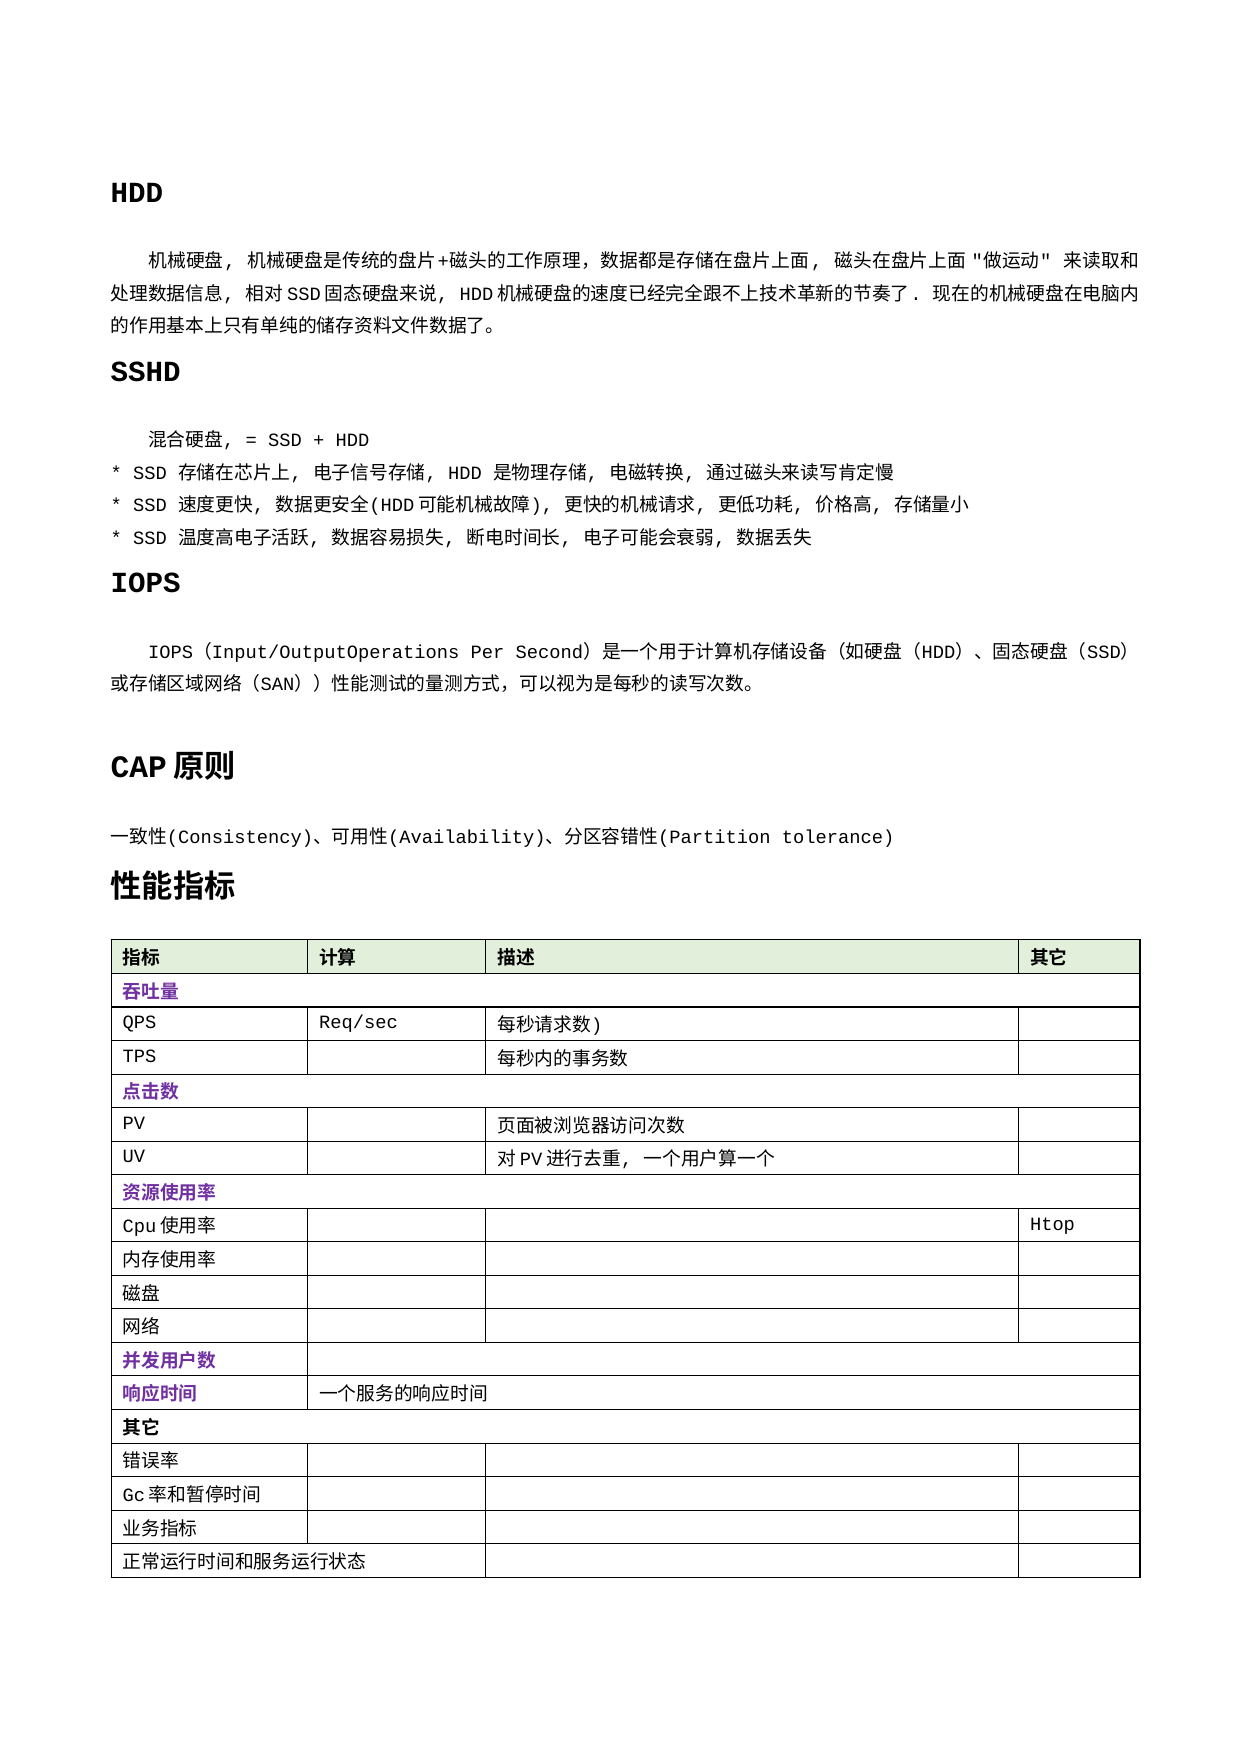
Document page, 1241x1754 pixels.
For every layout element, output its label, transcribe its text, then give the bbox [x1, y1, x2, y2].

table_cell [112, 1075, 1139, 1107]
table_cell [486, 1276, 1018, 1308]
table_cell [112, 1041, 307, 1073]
text * SSD 速度更快, 数据更安全(HDD可能机械故障), 更快的机械请求, 更低功耗, 价格高, 存储量小 [110, 487, 1139, 520]
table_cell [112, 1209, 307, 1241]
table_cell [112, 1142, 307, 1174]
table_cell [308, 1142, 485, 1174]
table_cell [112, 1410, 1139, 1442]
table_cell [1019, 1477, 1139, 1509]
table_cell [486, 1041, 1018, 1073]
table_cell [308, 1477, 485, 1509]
text 混合硬盘, = SSD + HDD [110, 422, 1139, 455]
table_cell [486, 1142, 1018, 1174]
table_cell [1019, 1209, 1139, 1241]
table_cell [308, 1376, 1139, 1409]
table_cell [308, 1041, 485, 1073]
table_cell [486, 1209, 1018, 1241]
subtitle 性能指标 [110, 852, 1139, 917]
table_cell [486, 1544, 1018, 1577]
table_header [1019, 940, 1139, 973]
subtitle HDD [110, 162, 1139, 227]
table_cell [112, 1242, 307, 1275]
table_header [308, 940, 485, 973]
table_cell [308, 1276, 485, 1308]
subtitle IOPS [110, 552, 1139, 617]
text IOPS（Input/OutputOperations Per Second）是一个用于计算机存储设备（如硬盘（HDD）、固态硬盘（SSD）或存储区域网络（SAN））性能测试的量测方式，可以视为是每秒的读写次数。 [110, 634, 1139, 699]
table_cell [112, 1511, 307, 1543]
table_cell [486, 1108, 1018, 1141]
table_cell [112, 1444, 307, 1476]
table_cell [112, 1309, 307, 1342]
subtitle SSHD [110, 341, 1139, 406]
text * SSD 存储在芯片上, 电子信号存储, HDD 是物理存储, 电磁转换, 通过磁头来读写肯定慢 [110, 455, 1139, 487]
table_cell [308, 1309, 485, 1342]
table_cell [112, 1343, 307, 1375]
text 机械硬盘, 机械硬盘是传统的盘片+磁头的工作原理，数据都是存储在盘片上面, 磁头在盘片上面 "做运动" 来读取和处理数据信息, 相对SSD固态硬盘来说, HDD机械硬盘的速度已经完全跟不上技术革新的节奏了. 现在的机械硬盘在电脑内的作用基本上只有单纯的储存资料文件数据了。 [110, 243, 1139, 341]
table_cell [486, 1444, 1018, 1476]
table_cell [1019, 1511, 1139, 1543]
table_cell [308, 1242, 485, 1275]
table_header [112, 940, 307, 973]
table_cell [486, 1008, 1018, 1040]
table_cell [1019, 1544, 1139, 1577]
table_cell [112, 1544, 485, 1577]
text 一致性(Consistency)、可用性(Availability)、分区容错性(Partition tolerance) [110, 819, 1139, 852]
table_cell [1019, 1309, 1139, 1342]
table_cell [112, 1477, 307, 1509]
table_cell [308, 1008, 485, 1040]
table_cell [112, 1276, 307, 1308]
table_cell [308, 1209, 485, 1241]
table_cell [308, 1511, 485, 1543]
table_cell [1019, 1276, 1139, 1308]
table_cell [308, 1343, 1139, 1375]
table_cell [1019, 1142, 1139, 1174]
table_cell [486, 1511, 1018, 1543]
subtitle CAP原则 [110, 731, 1139, 796]
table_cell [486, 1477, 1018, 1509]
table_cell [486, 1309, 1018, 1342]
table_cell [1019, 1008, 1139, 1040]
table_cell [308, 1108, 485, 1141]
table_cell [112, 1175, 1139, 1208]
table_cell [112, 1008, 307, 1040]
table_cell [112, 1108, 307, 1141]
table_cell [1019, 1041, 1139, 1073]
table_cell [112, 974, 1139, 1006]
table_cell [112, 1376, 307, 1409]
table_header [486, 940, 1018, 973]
text * SSD 温度高电子活跃, 数据容易损失, 断电时间长, 电子可能会衰弱, 数据丢失 [110, 520, 1139, 552]
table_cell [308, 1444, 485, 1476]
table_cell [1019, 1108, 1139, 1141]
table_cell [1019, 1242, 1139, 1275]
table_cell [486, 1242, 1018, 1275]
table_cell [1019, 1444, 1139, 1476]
